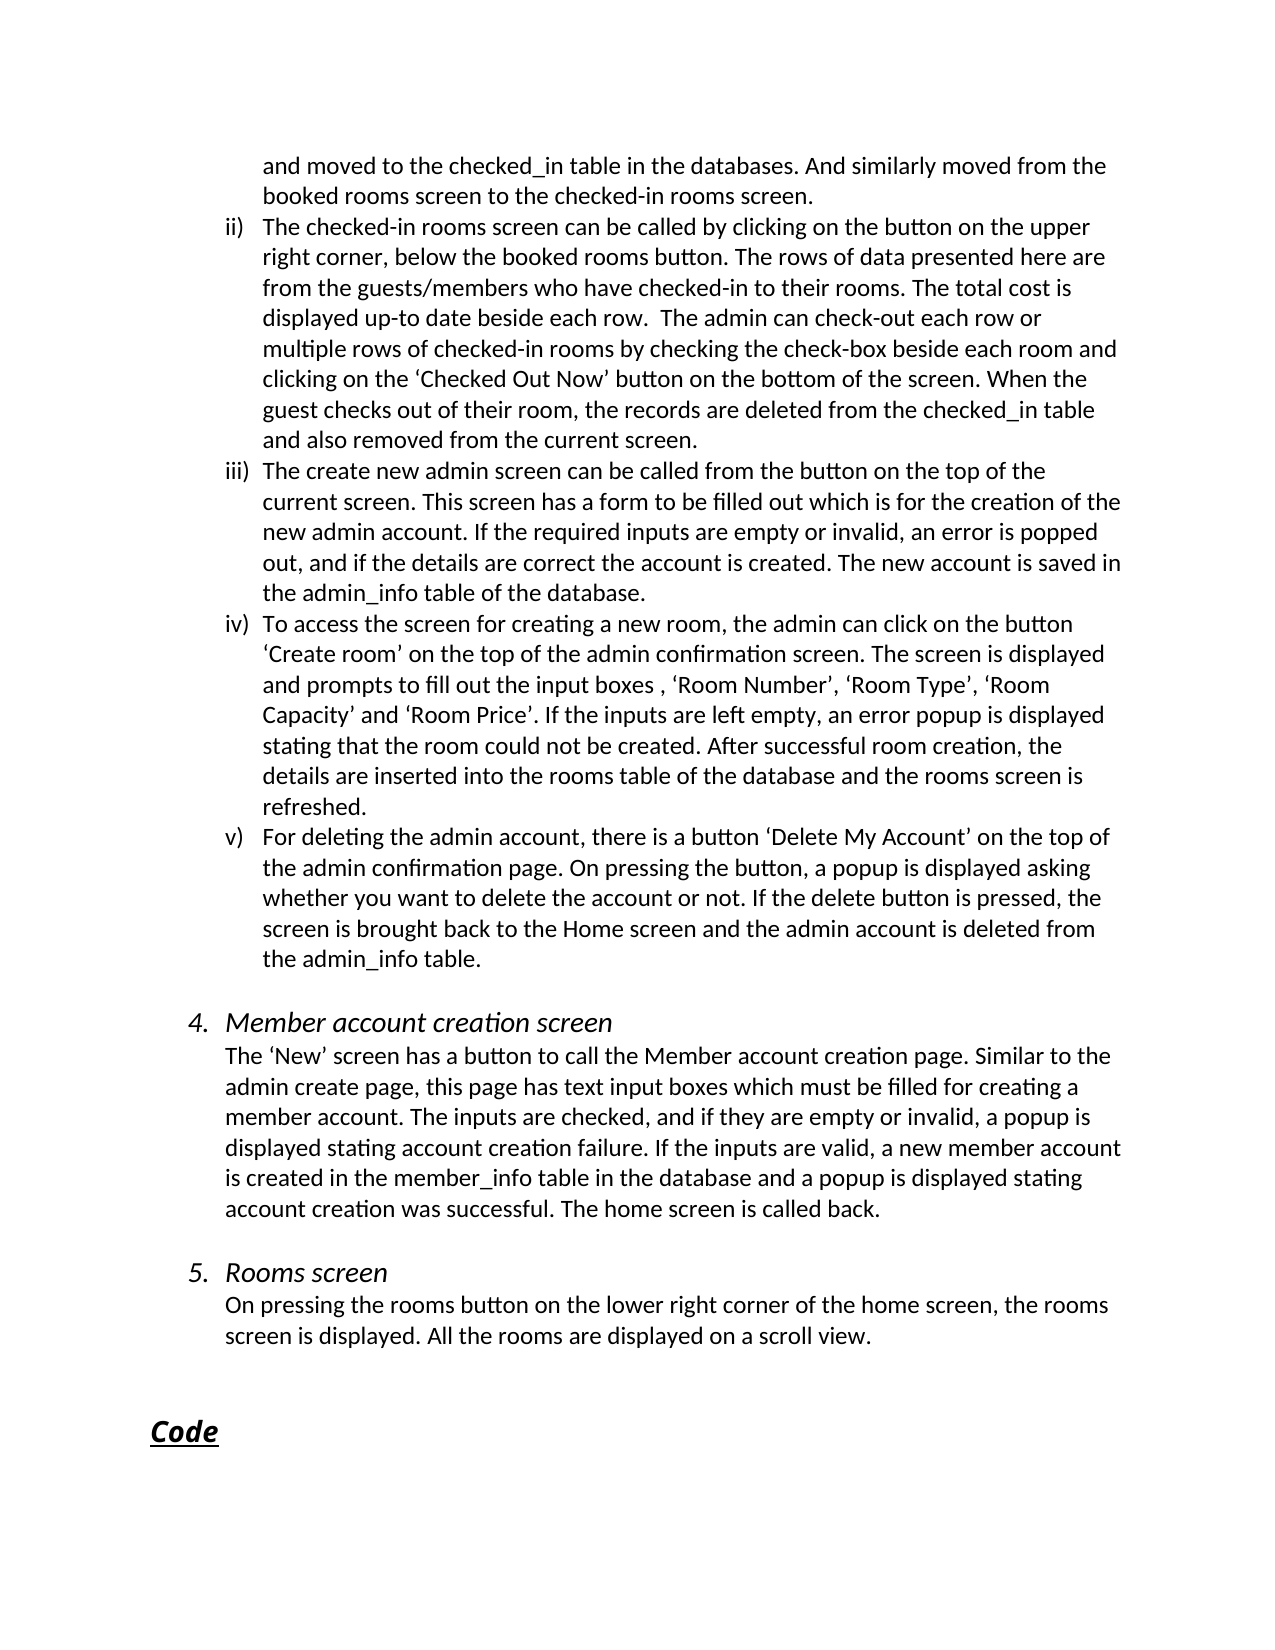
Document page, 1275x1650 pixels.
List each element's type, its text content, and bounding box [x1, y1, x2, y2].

text Code [150, 1412, 1125, 1451]
list On pressing the rooms button on the lower right corner of the home screen, the rooms screen is displayed. All the rooms are displayed on a scroll view. [225, 1289, 1125, 1351]
list To access the screen for creating a new room, the admin can click on the button ‘Create room’ on the top of the admin confirmation screen. The screen is displayed and prompts to fill out the input boxes , ‘Room Number’, ‘Room Type’, ‘Room Capacity’ and ‘Room Price’. If the inputs are left empty, an error popup is displayed stating that the room could not be created. After successful room creation, the details are inserted into the rooms table of the database and the rooms screen is refreshed. [225, 608, 1125, 821]
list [225, 150, 1125, 211]
list Member account creation screen [187, 1004, 1125, 1040]
list The checked-in rooms screen can be called by clicking on the button on the upper right corner, below the booked rooms button. The rows of data presented here are from the guests/members who have checked-in to their rooms. The total cost is displayed up-to date beside each row. The admin can check-out each row or multiple rows of checked-in rooms by checking the check-box beside each room and clicking on the ‘Checked Out Now’ button on the bottom of the screen. When the guest checks out of their room, the records are deleted from the checked_in table and also removed from the current screen. [225, 211, 1125, 455]
list Rooms screen [187, 1254, 1125, 1289]
list The create new admin screen can be called from the button on the top of the current screen. This screen has a form to be filled out which is for the creation of the new admin account. If the required inputs are empty or invalid, an error is popped out, and if the details are correct the account is created. The new account is saved in the admin_info table of the database. [225, 455, 1125, 608]
list For deleting the admin account, there is a button ‘Delete My Account’ on the top of the admin confirmation page. On pressing the button, a popup is displayed asking whether you want to delete the account or not. If the delete button is pressed, the screen is brought back to the Home screen and the admin account is deleted from the admin_info table. [225, 821, 1125, 974]
list The ‘New’ screen has a button to call the Member account creation page. Similar to the admin create page, this page has text input boxes which must be filled for creating a member account. The inputs are checked, and if they are empty or invalid, a popup is displayed stating account creation failure. If the inputs are valid, a new member account is created in the member_info table in the database and a popup is displayed stating account creation was successful. The home screen is called back. [225, 1040, 1125, 1223]
